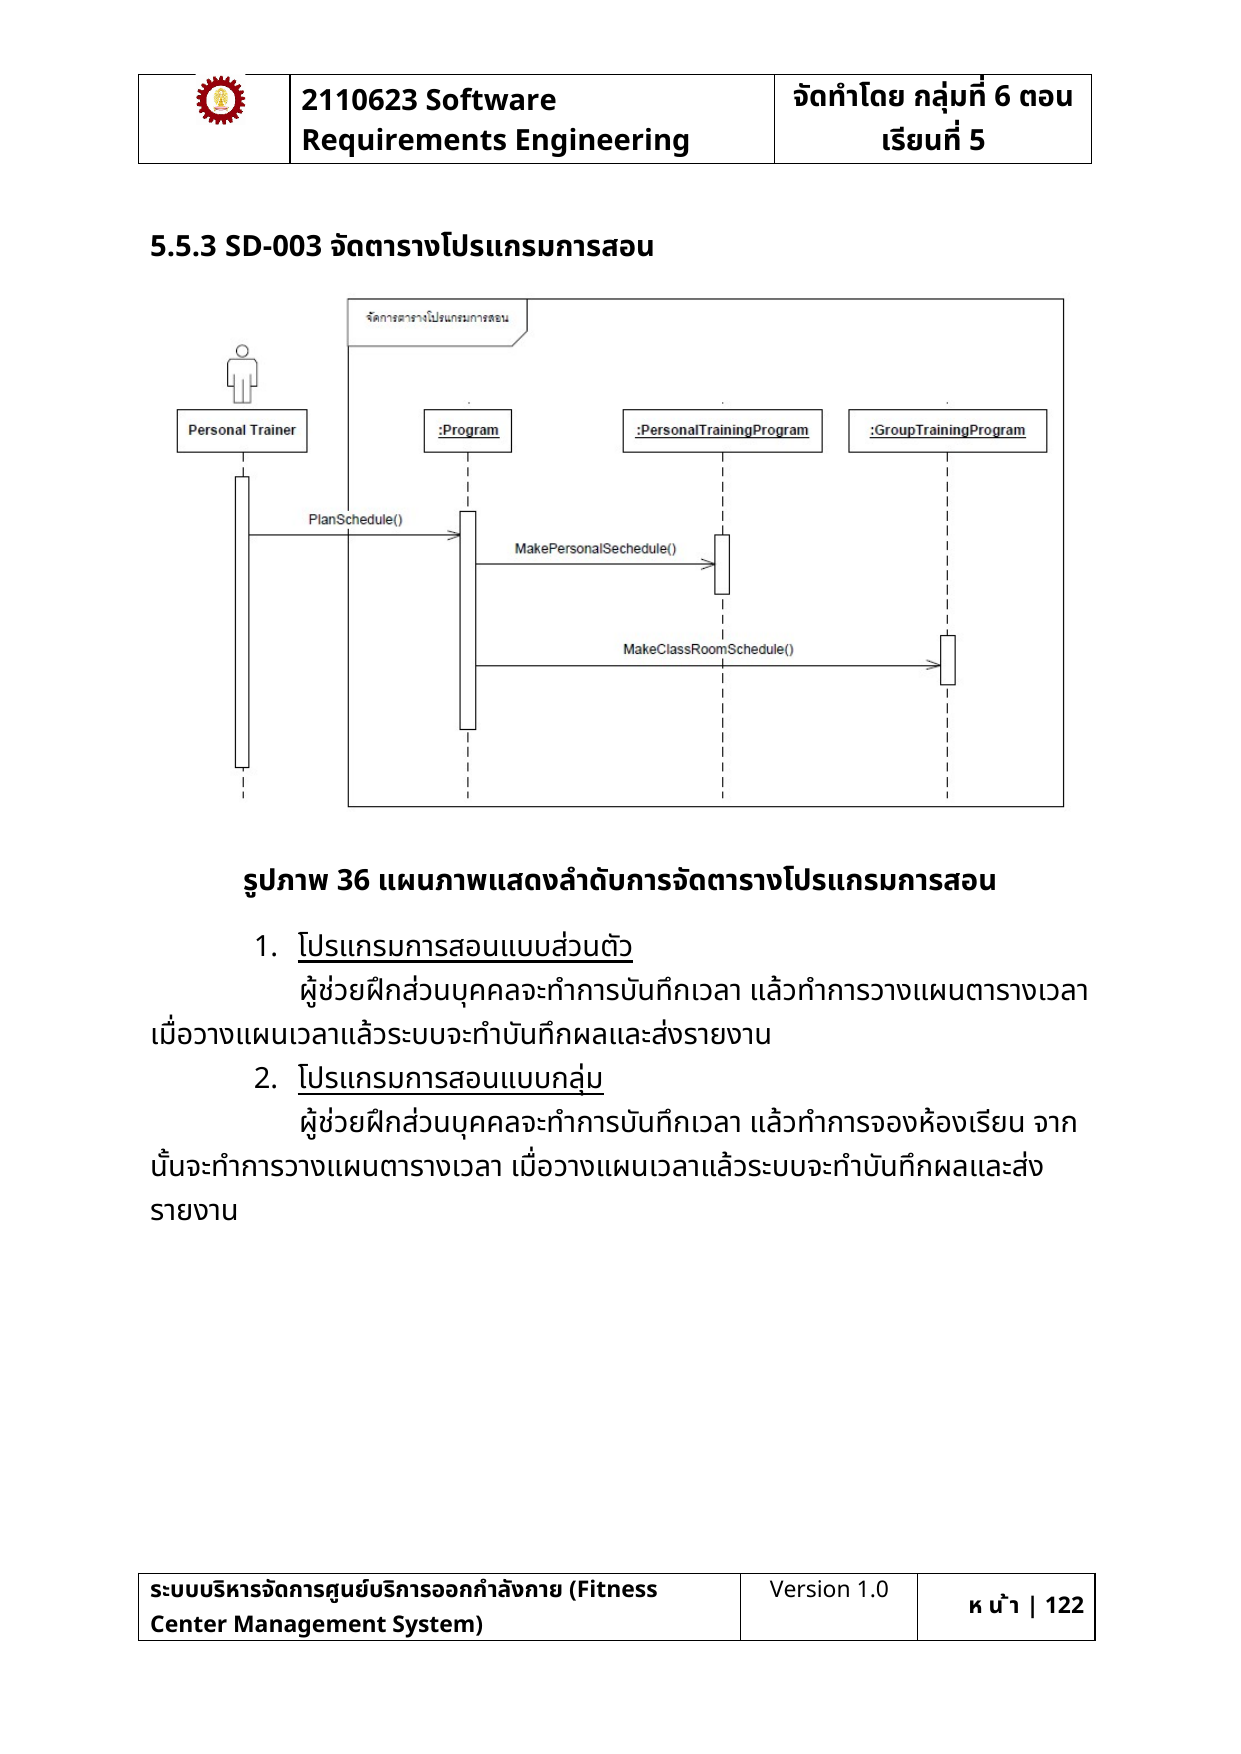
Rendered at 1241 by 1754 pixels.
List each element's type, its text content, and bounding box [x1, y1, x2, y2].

subtitle SD-003 จัดตารางโปรแกรมการสอน [150, 225, 1090, 269]
list โปรแกรมการสอนแบบส่วนตัว [253, 925, 1090, 969]
list ผู้ช่วยฝึกส่วนบุคคลจะทำการบันทึกเวลา แล้วทำการวางแผนตารางเวลา เมื่อวางแผนเวลาแล้วระบบจะทำบันทึกผลและส่งรายงาน [150, 969, 1090, 1057]
list โปรแกรมการสอนแบบกลุ่ม [253, 1057, 1090, 1101]
picture [195, 74, 246, 125]
list ผู้ช่วยฝึกส่วนบุคคลจะทำการบันทึกเวลา แล้วทำการจองห้องเรียน จากนั้นจะทำการวางแผนตารางเวลา เมื่อวางแผนเวลาแล้วระบบจะทำบันทึกผลและส่งรายงาน [150, 1101, 1090, 1234]
picture [150, 275, 1091, 833]
